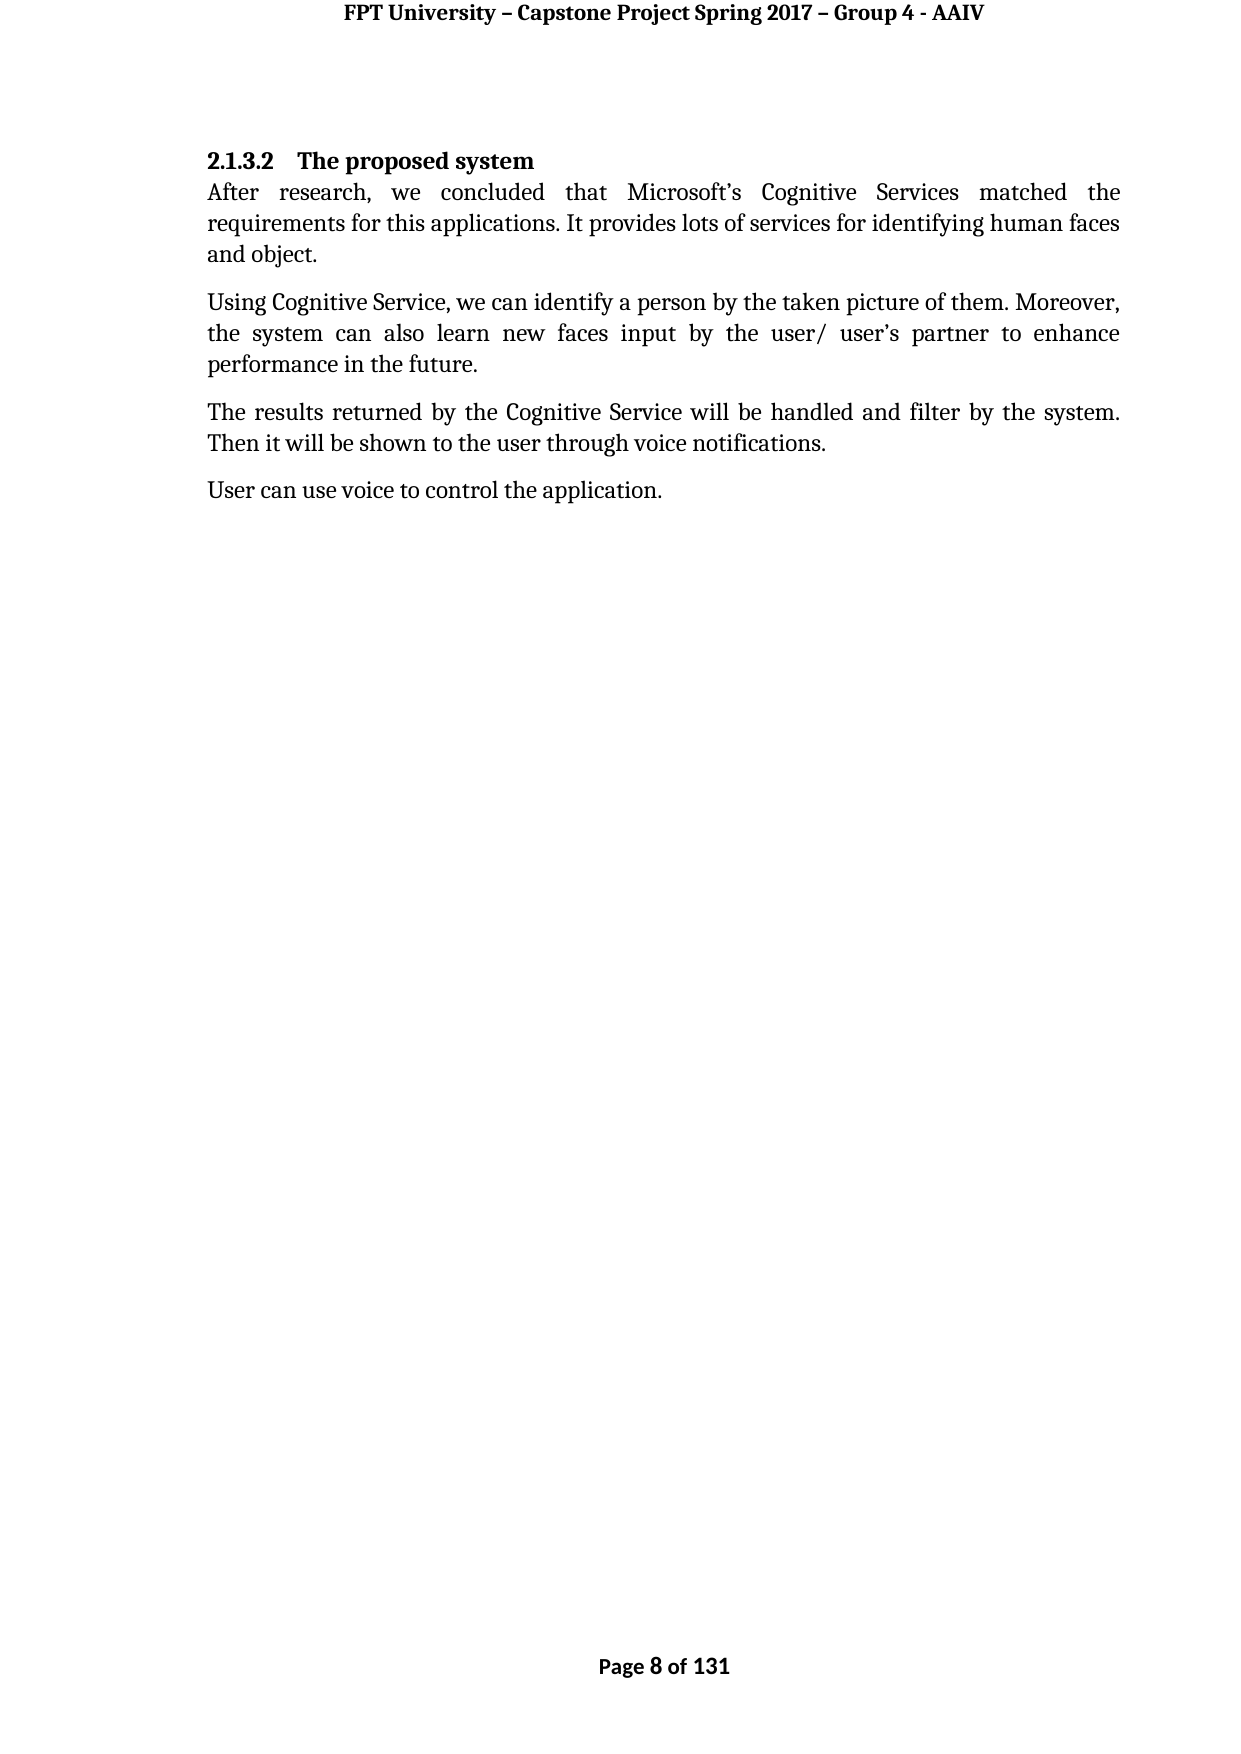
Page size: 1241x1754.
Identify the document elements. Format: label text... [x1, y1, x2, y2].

subtitle The proposed system [207, 147, 1122, 176]
text User can use voice to control the application. [207, 476, 1122, 505]
text After research, we concluded that Microsoft’s Cognitive Services matched the requirements for this applications. It provides lots of services for identifying human faces and object. [207, 178, 1122, 269]
text The results returned by the Cognitive Service will be handled and filter by the system. Then it will be shown to the user through voice notifications. [207, 398, 1122, 457]
text Using Cognitive Service, we can identify a person by the taken picture of them. Moreover, the system can also learn new faces input by the user/ user’s partner to enhance performance in the future. [207, 288, 1122, 379]
